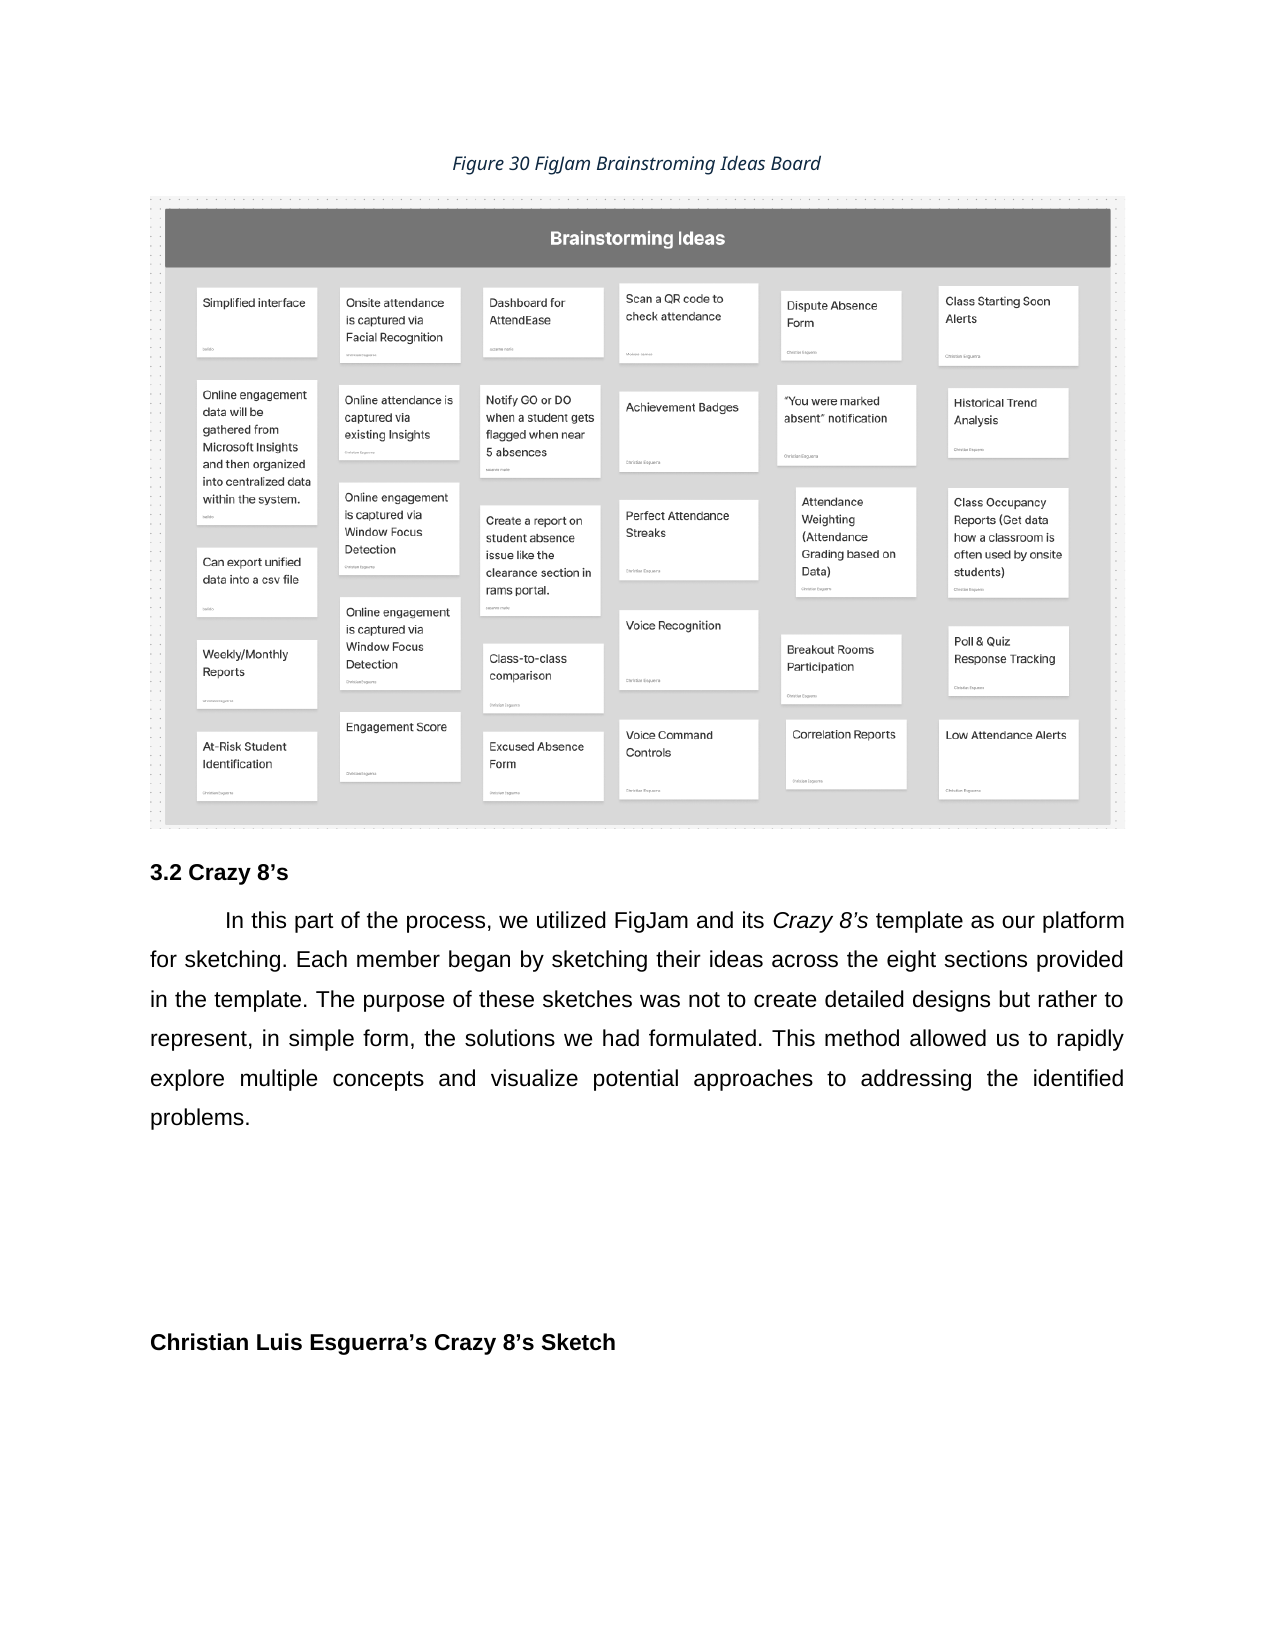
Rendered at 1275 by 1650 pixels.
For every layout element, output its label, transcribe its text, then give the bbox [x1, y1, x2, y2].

picture [150, 196, 1125, 829]
text Christian Luis Esguerra’s Crazy 8’s Sketch [150, 1328, 1125, 1355]
text Figure 30 FigJam Brainstroming Ideas Board [150, 150, 1125, 176]
subtitle 3.2 Crazy 8’s [150, 859, 1125, 885]
text In this part of the process, we utilized FigJam and its Crazy 8’s template as our platform for sketching. Each member began by sketching their ideas across the eight sections provided in the template. The purpose of these sketches was not to create detailed designs but rather to represent, in simple form, the solutions we had formulated. This method allowed us to rapidly explore multiple concepts and visualize potential approaches to addressing the identified problems. [150, 907, 1125, 1130]
